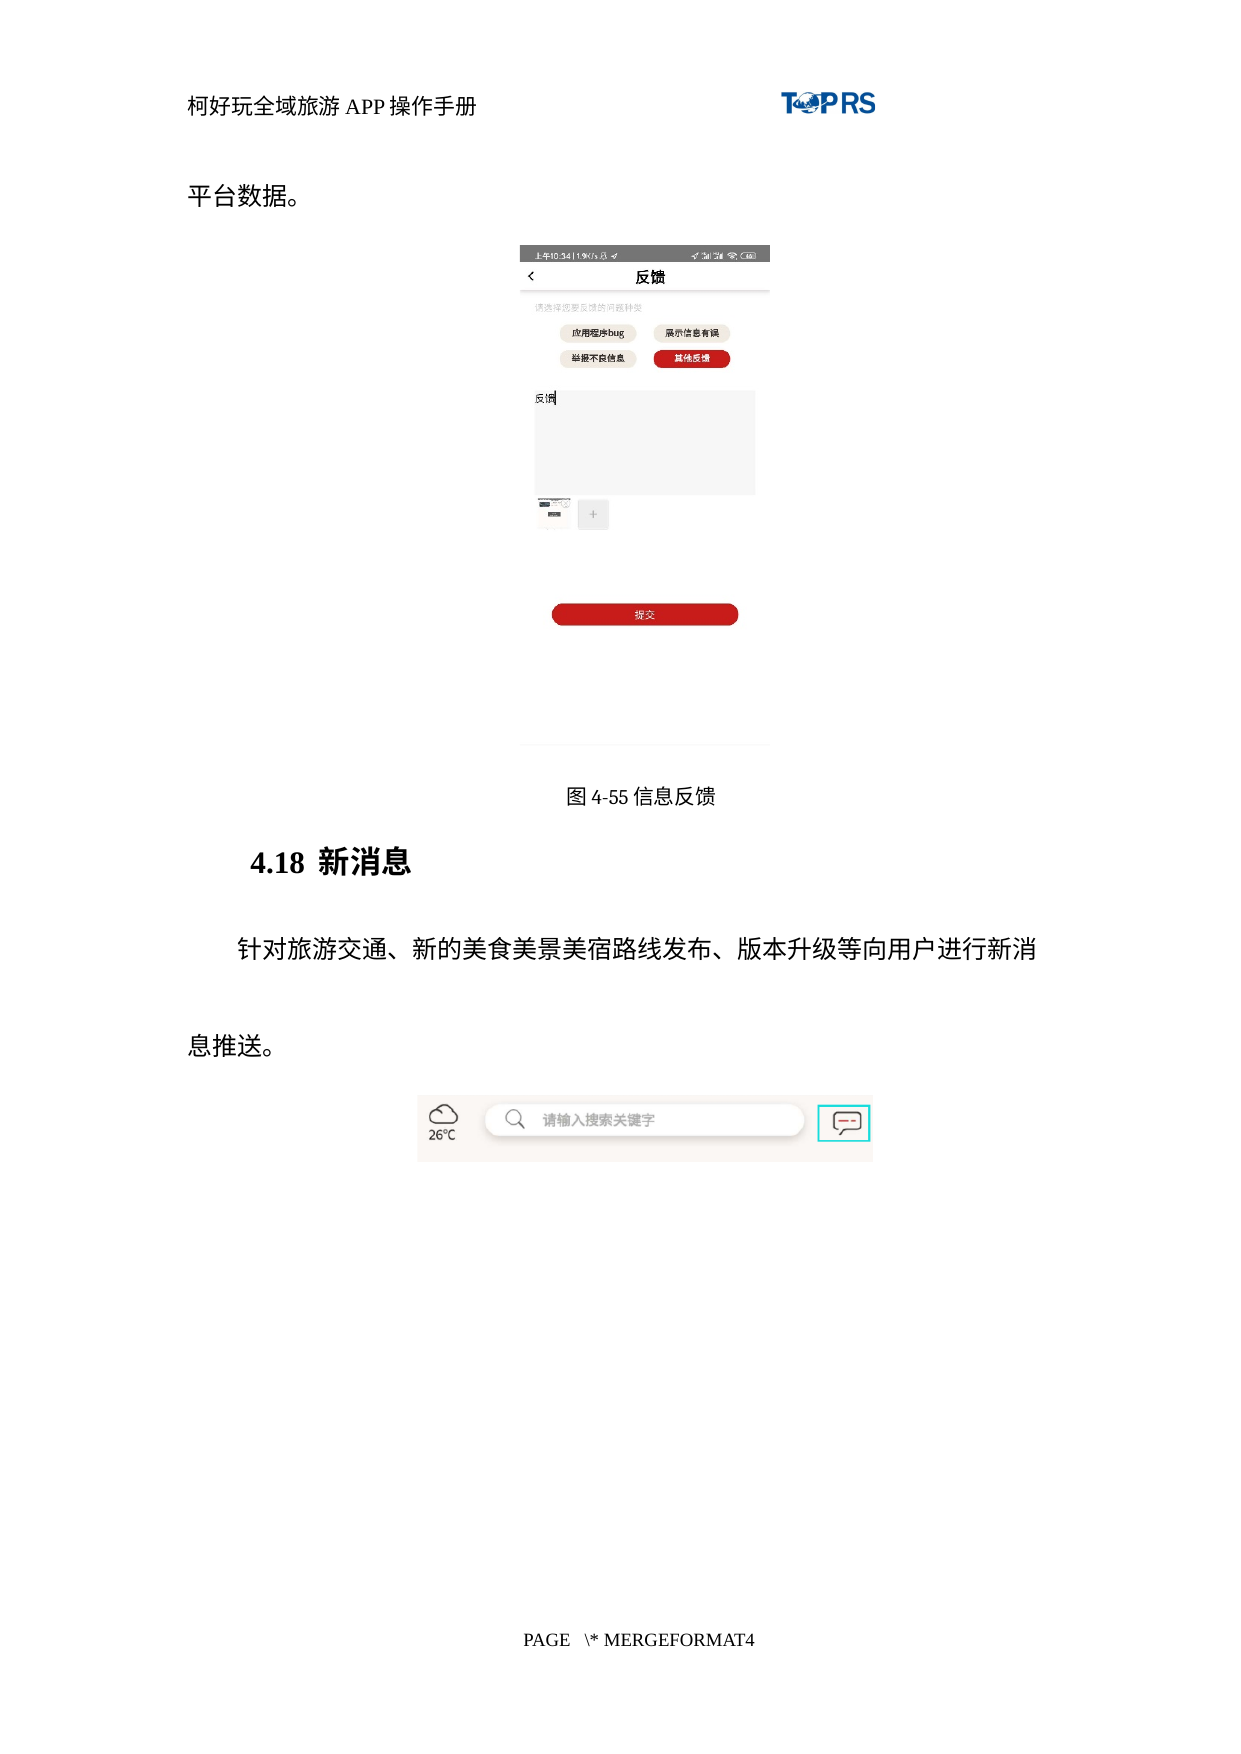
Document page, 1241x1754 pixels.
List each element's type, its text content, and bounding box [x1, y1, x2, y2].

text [187, 162, 1053, 227]
subtitle 新消息 [187, 827, 1053, 892]
text 针对旅游交通、新的美食美景美宿路线发布、版本升级等向用户进行新消息推送。 [187, 915, 1053, 1077]
picture [519, 245, 770, 747]
picture [417, 1095, 873, 1162]
picture [780, 91, 876, 114]
